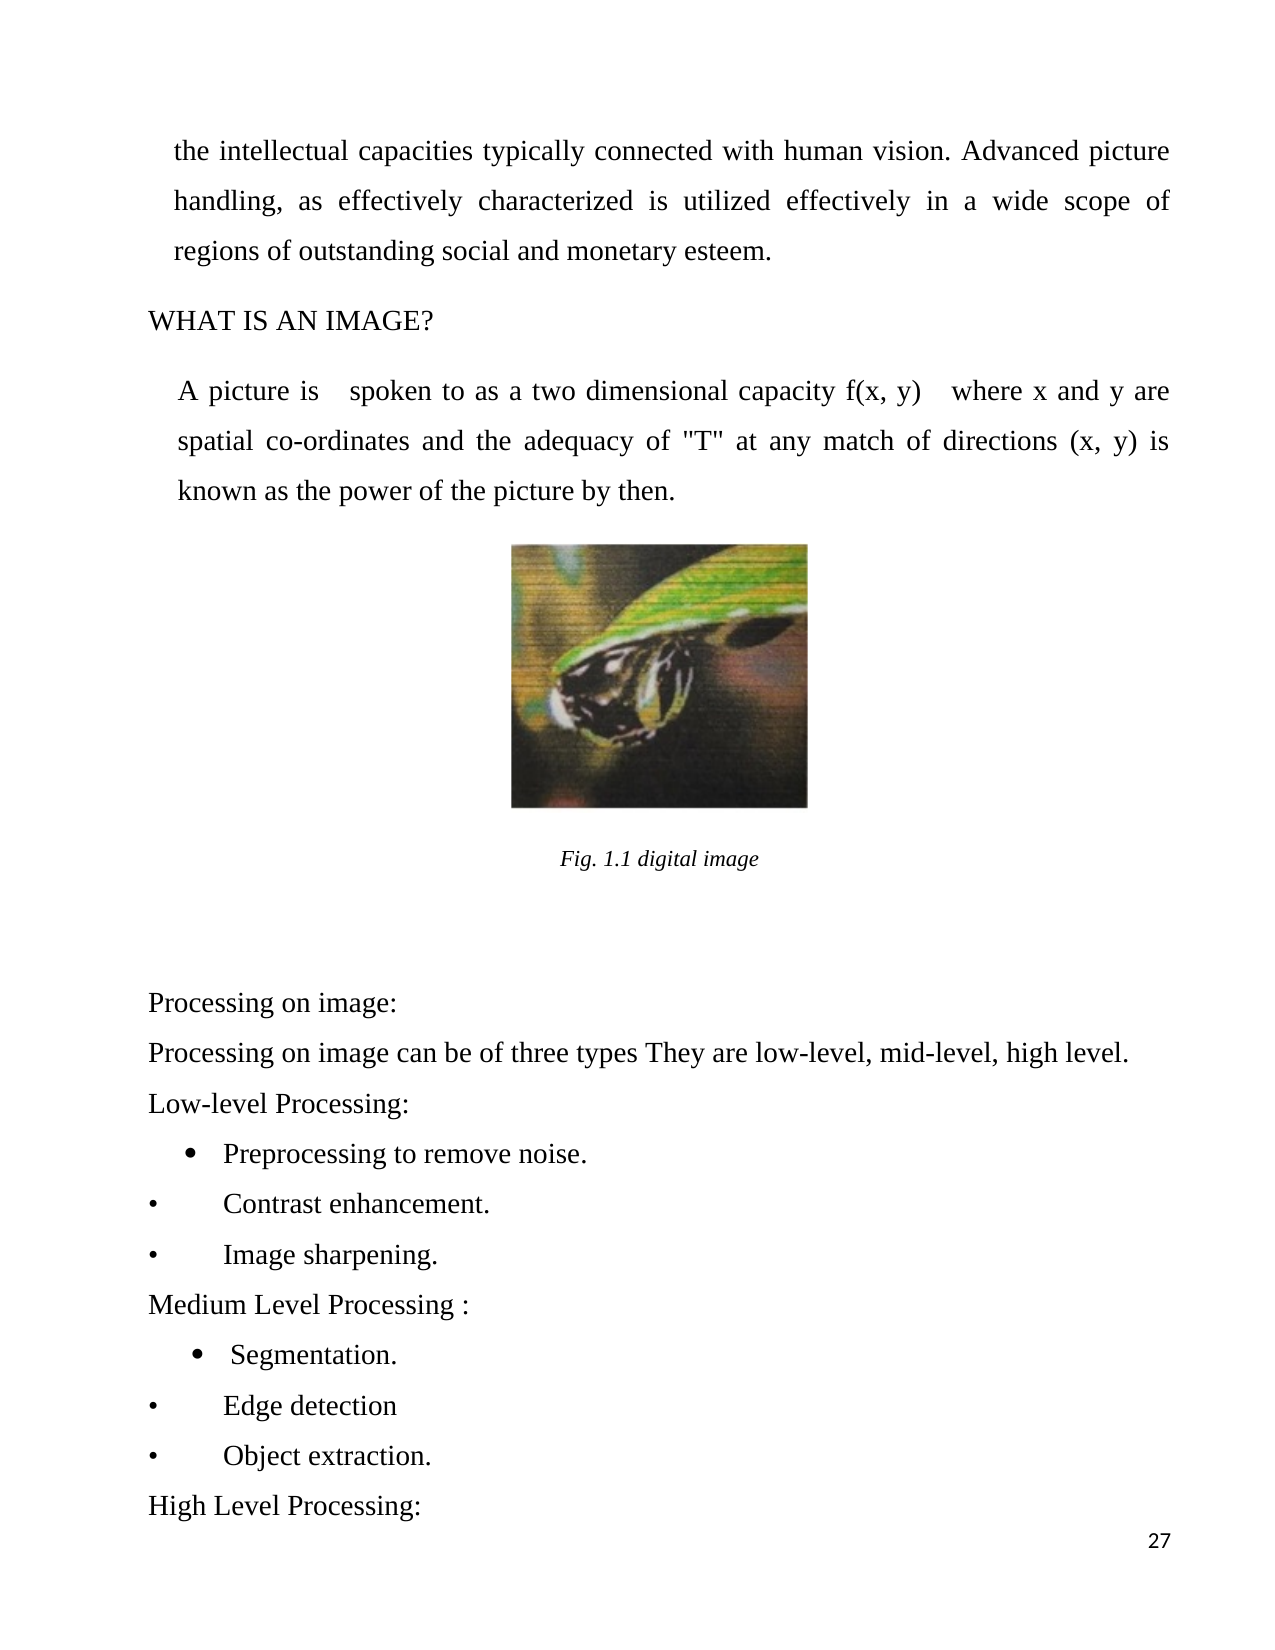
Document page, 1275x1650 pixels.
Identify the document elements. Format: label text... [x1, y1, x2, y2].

text Medium Level Processing : [148, 1287, 1171, 1321]
text Processing on image can be of three types They are low-level, mid-level, high level. [148, 1035, 1171, 1069]
text • Image sharpening. [148, 1237, 1171, 1270]
text High Level Processing: [148, 1488, 1171, 1522]
picture [511, 543, 808, 813]
text WHAT IS AN IMAGE? [148, 303, 1171, 337]
text • Edge detection [148, 1388, 1171, 1421]
text • Object extraction. [148, 1438, 1171, 1472]
list Segmentation. [192, 1337, 1171, 1371]
text Fig. 1.1 digital image [148, 845, 1171, 871]
text Low-level Processing: [148, 1086, 1171, 1119]
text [174, 133, 1171, 267]
text Processing on image: [148, 985, 1171, 1019]
text A picture is spoken to as a two dimensional capacity f(x, y) where x and y are spatial co-ordinates and the adequacy of "T" at any match of directions (x, y) is known as the power of the picture by then. [177, 373, 1171, 507]
text • Contrast enhancement. [148, 1186, 1171, 1220]
list Preprocessing to remove noise. [185, 1136, 1171, 1170]
